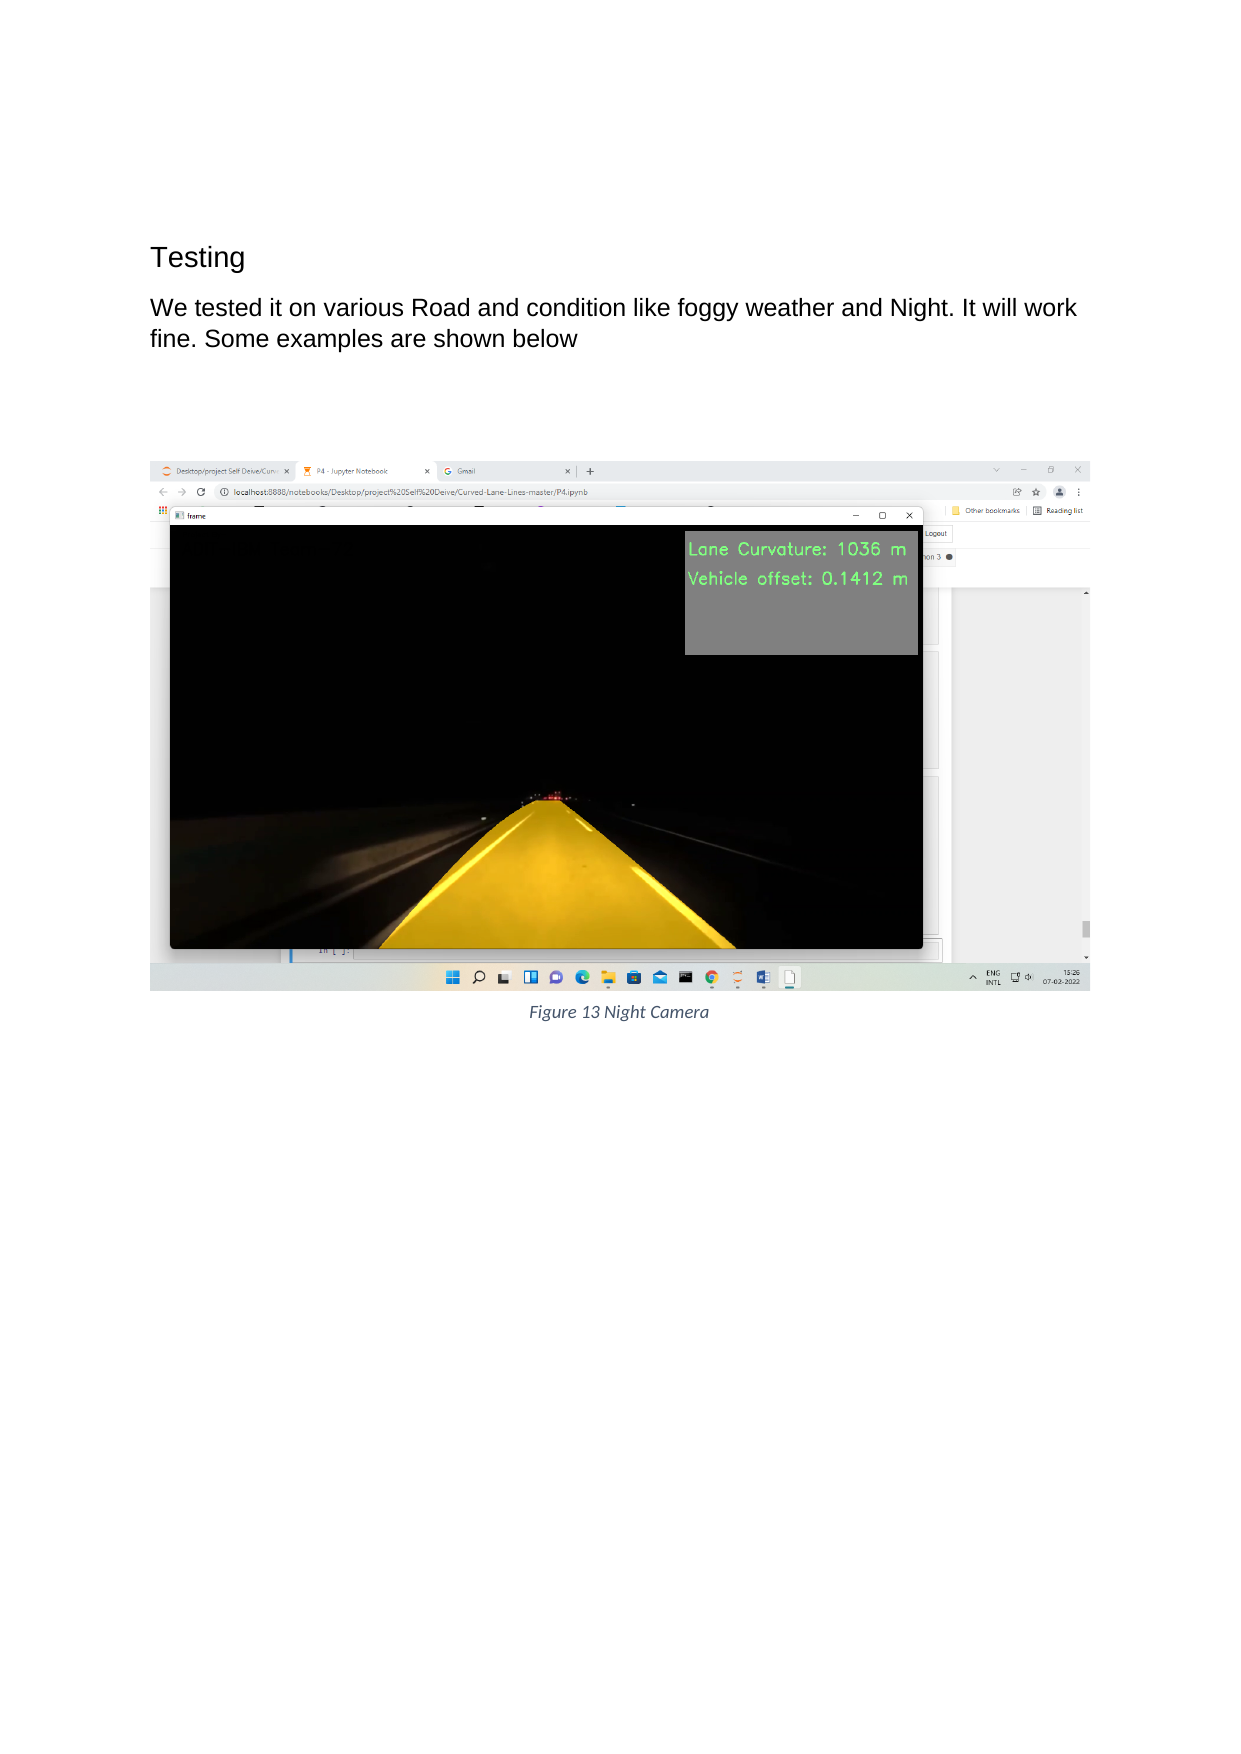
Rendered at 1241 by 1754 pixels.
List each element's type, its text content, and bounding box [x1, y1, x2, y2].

text Testing [150, 240, 1090, 274]
text We tested it on various Road and condition like foggy weather and Night. It will work fine. Some examples are shown below [150, 293, 1090, 353]
picture [150, 461, 1091, 991]
